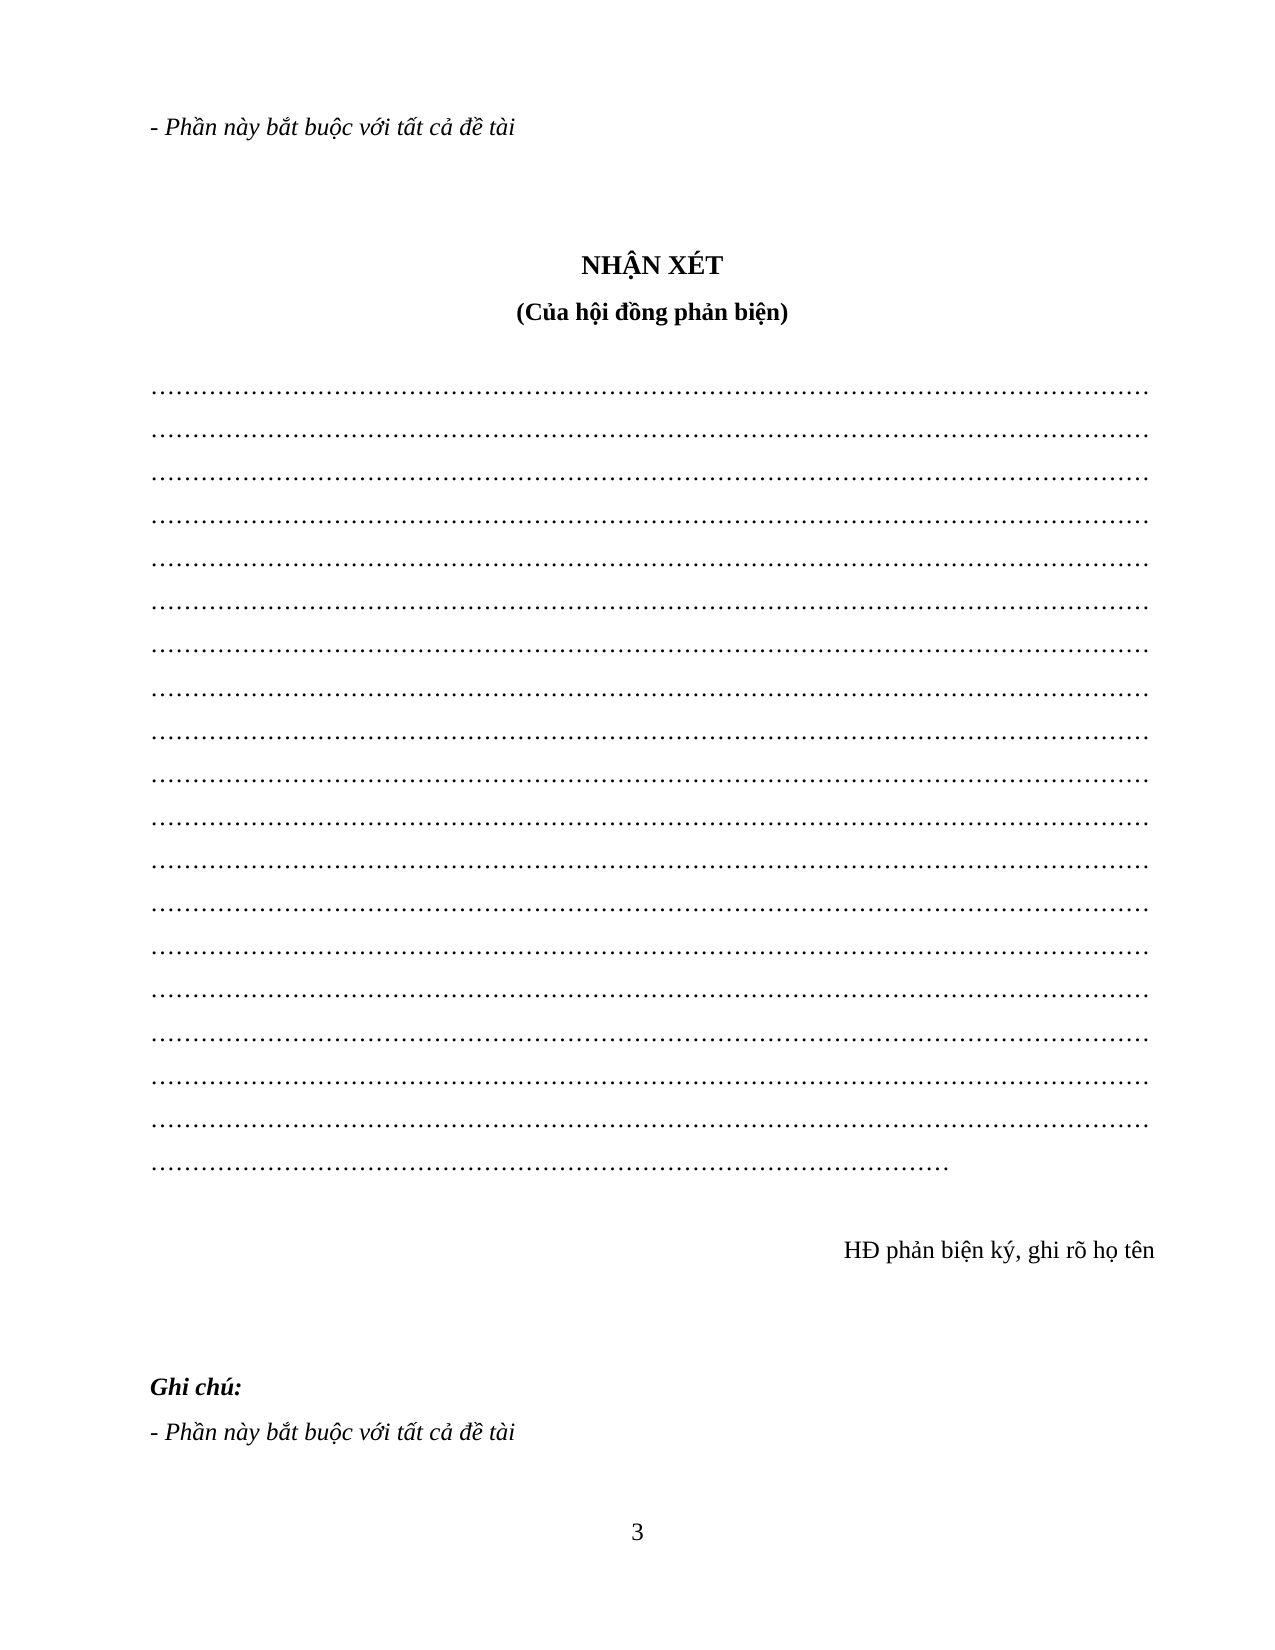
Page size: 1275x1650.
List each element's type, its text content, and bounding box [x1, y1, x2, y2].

text (Của hội đồng phản biện) [150, 297, 1155, 325]
text - Phần này bắt buộc với tất cả đề tài [150, 1417, 1155, 1446]
text HĐ phản biện ký, ghi rõ họ tên [150, 1236, 1155, 1264]
text NHẬN XÉT [150, 249, 1155, 280]
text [150, 371, 1155, 1176]
text - Phần này bắt buộc với tất cả đề tài [150, 112, 1155, 141]
text Ghi chú: [150, 1372, 1155, 1401]
